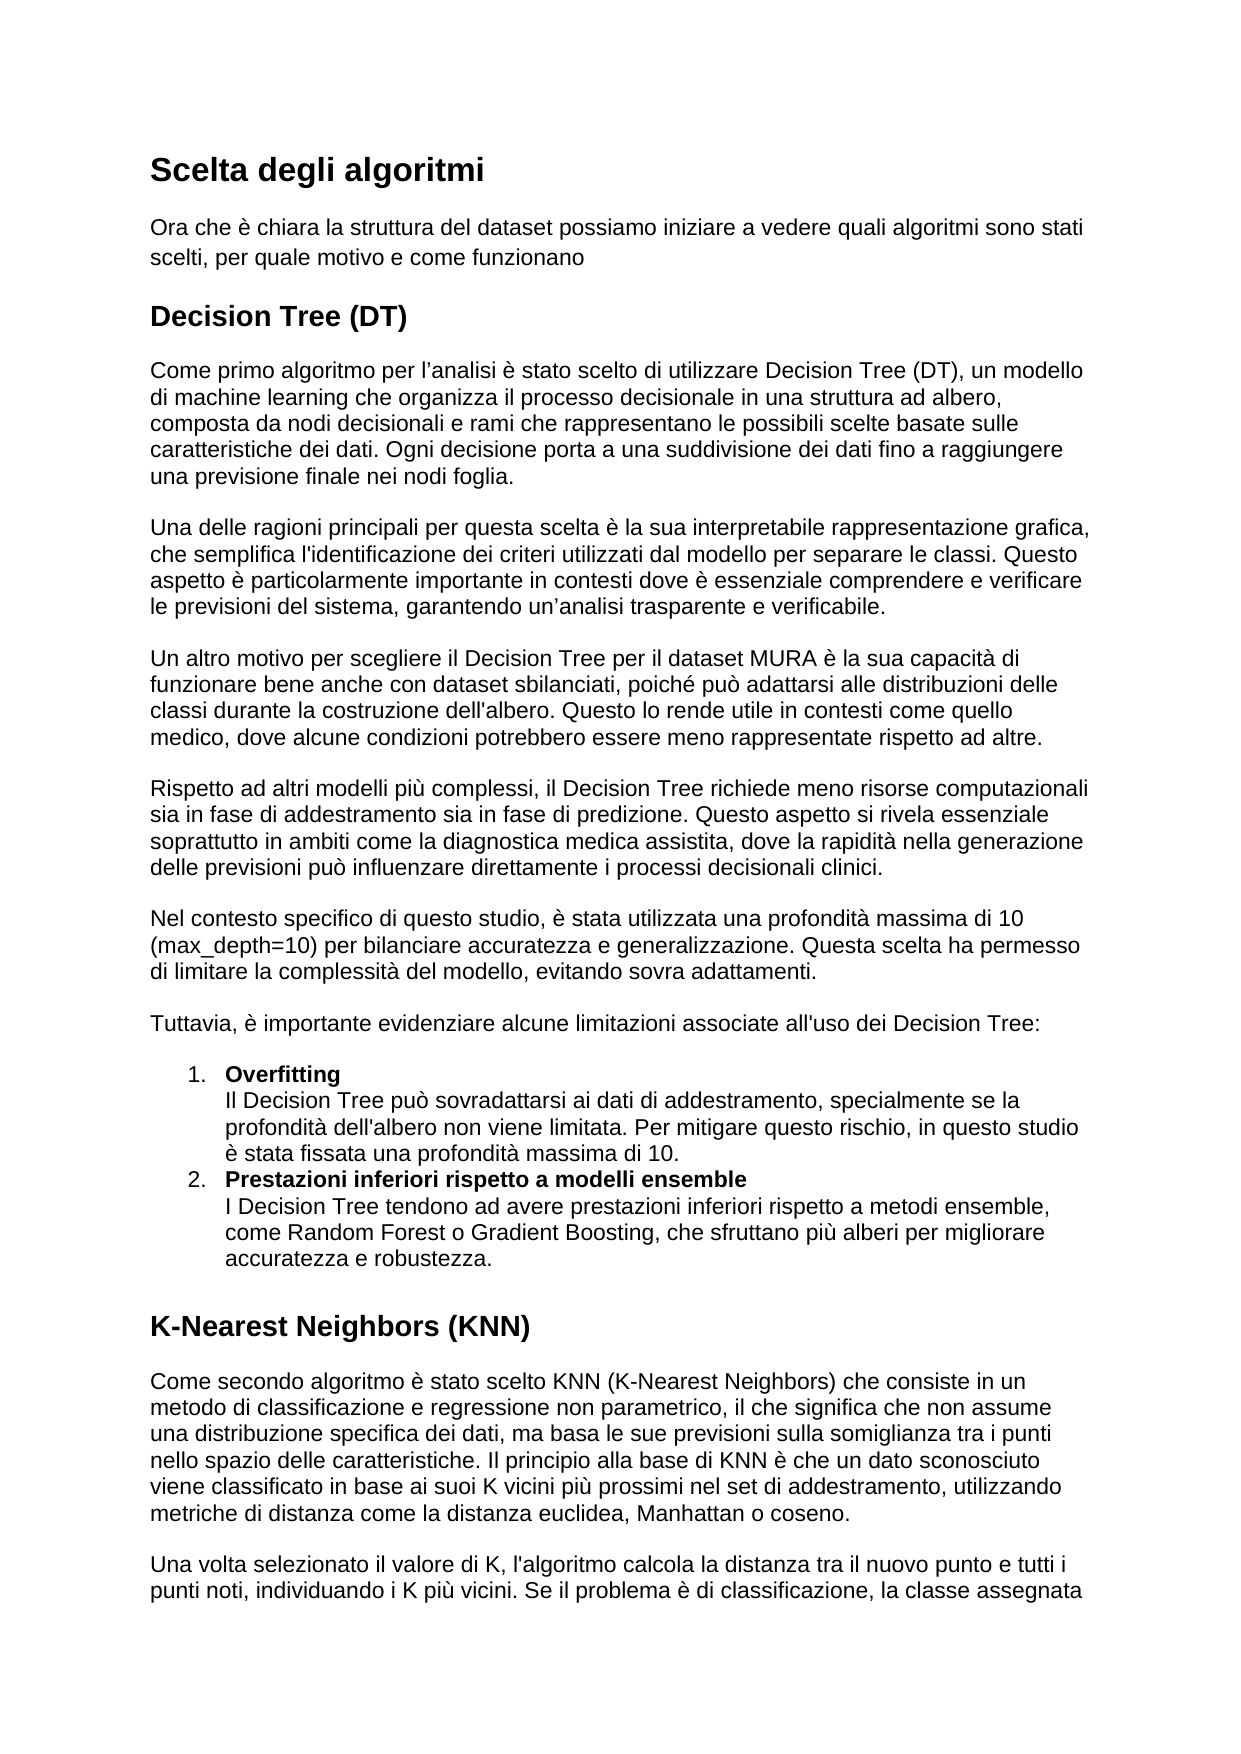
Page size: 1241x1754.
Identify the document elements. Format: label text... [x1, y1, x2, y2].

list Prestazioni inferiori rispetto a modelli ensemble I Decision Tree tendono ad avere prestazioni inferiori rispetto a metodi ensemble, come Random Forest o Gradient Boosting, che sfruttano più alberi per migliorare accuratezza e robustezza. [187, 1166, 1090, 1272]
text Tuttavia, è importante evidenziare alcune limitazioni associate all'uso dei Decision Tree: [150, 1009, 1090, 1036]
text Rispetto ad altri modelli più complessi, il Decision Tree richiede meno risorse computazionali sia in fase di addestramento sia in fase di predizione. Questo aspetto si rivela essenziale soprattutto in ambiti come la diagnostica medica assistita, dove la rapidità nella generazione delle previsioni può influenzare direttamente i processi decisionali clinici. [150, 775, 1090, 880]
text Un altro motivo per scegliere il Decision Tree per il dataset MURA è la sua capacità di funzionare bene anche con dataset sbilanciati, poiché può adattarsi alle distribuzioni delle classi durante la costruzione dell'albero. Questo lo rende utile in contesti come quello medico, dove alcune condizioni potrebbero essere meno rappresentate rispetto ad altre. [150, 644, 1090, 750]
text Come primo algoritmo per l’analisi è stato scelto di utilizzare Decision Tree (DT), un modello di machine learning che organizza il processo decisionale in una struttura ad albero, composta da nodi decisionali e rami che rappresentano le possibili scelte basate sulle caratteristiche dei dati. Ogni decisione porta a una suddivisione dei dati fino a raggiungere una previsione finale nei nodi foglia. [150, 357, 1090, 489]
text Ora che è chiara la struttura del dataset possiamo iniziare a vedere quali algoritmi sono stati scelti, per quale motivo e come funzionano [150, 213, 1090, 270]
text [150, 1551, 1090, 1603]
subtitle K-Nearest Neighbors (KNN) [150, 1309, 1090, 1343]
subtitle Decision Tree (DT) [150, 299, 1090, 332]
list Overfitting Il Decision Tree può sovradattarsi ai dati di addestramento, specialmente se la profondità dell'albero non viene limitata. Per mitigare questo rischio, in questo studio è stata fissata una profondità massima di 10. [187, 1061, 1090, 1166]
text Nel contesto specifico di questo studio, è stata utilizzata una profondità massima di 10 (max_depth=10) per bilanciare accuratezza e generalizzazione. Questa scelta ha permesso di limitare la complessità del modello, evitando sovra adattamenti. [150, 905, 1090, 984]
text Come secondo algoritmo è stato scelto KNN (K-Nearest Neighbors) che consiste in un metodo di classificazione e regressione non parametrico, il che significa che non assume una distribuzione specifica dei dati, ma basa le sue previsioni sulla somiglianza tra i punti nello spazio delle caratteristiche. Il principio alla base di KNN è che un dato sconosciuto viene classificato in base ai suoi K vicini più prossimi nel set di addestramento, utilizzando metriche di distanza come la distanza euclidea, Manhattan o coseno. [150, 1368, 1090, 1526]
text Una delle ragioni principali per questa scelta è la sua interpretabile rappresentazione grafica, che semplifica l'identificazione dei criteri utilizzati dal modello per separare le classi. Questo aspetto è particolarmente importante in contesti dove è essenziale comprendere e verificare le previsioni del sistema, garantendo un’analisi trasparente e verificabile. [150, 514, 1090, 619]
subtitle Scelta degli algoritmi [150, 150, 1090, 188]
